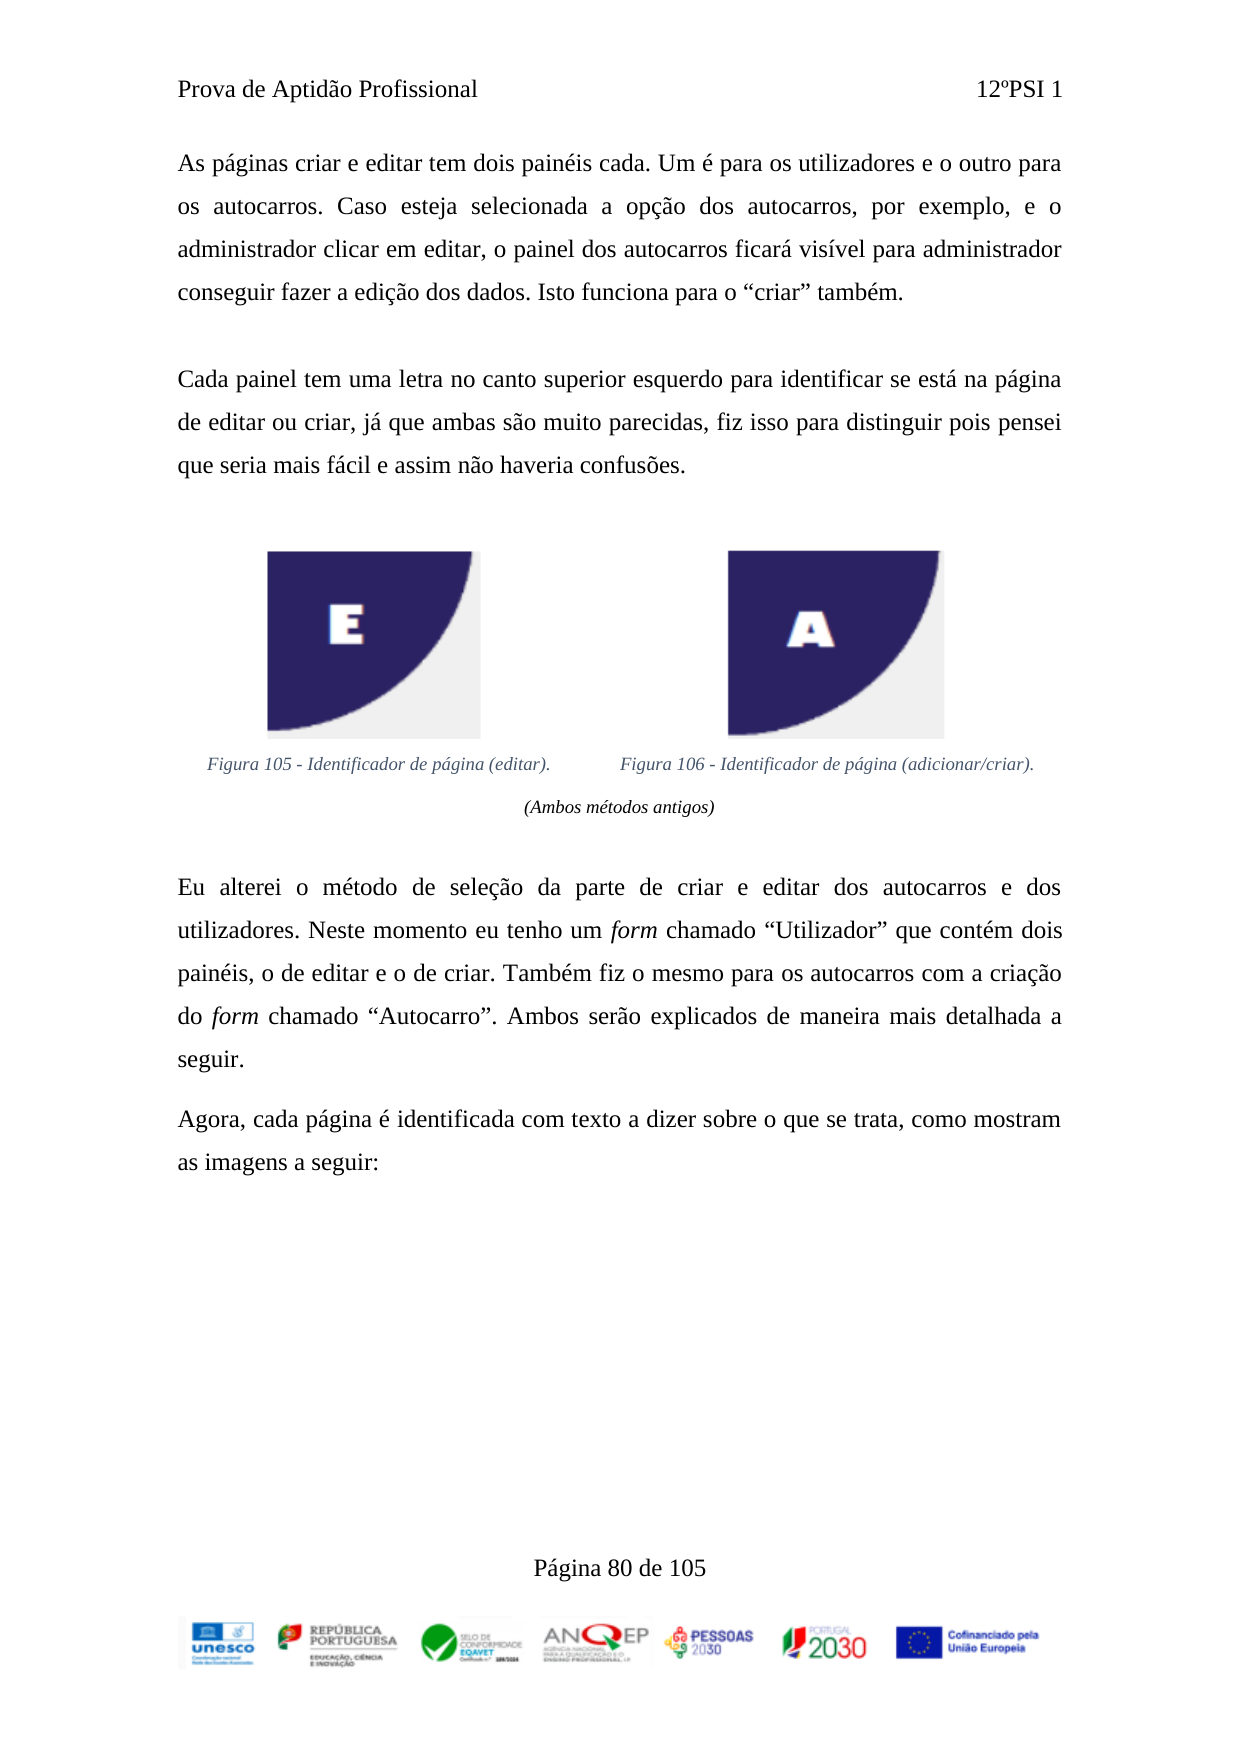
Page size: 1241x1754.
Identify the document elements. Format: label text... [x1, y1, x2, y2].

text Agora, cada página é identificada com texto a dizer sobre o que se trata, como mostram as imagens a seguir: [177, 1104, 1063, 1176]
picture [708, 537, 945, 739]
text Cada painel tem uma letra no canto superior esquerdo para identificar se está na página de editar ou criar, já que ambas são muito parecidas, fiz isso para distinguir pois pensei que seria mais fácil e assim não haveria confusões. [177, 364, 1063, 479]
text (Ambos métodos antigos) [177, 796, 1063, 817]
text Eu alterei o método de seleção da parte de criar e editar dos autocarros e dos utilizadores. Neste momento eu tenho um form chamado “Utilizador” que contém dois painéis, o de editar e o de criar. Também fiz o mesmo para os autocarros com a criação do form chamado “Autocarro”. Ambos serão explicados de maneira mais detalhada a seguir. [177, 872, 1063, 1073]
picture [261, 547, 481, 739]
text As páginas criar e editar tem dois painéis cada. Um é para os utilizadores e o outro para os autocarros. Caso esteja selecionada a opção dos autocarros, por exemplo, e o administrador clicar em editar, o painel dos autocarros ficará visível para administrador conseguir fazer a edição dos dados. Isto funciona para o “criar” também. [177, 148, 1063, 306]
picture [177, 1615, 1084, 1677]
